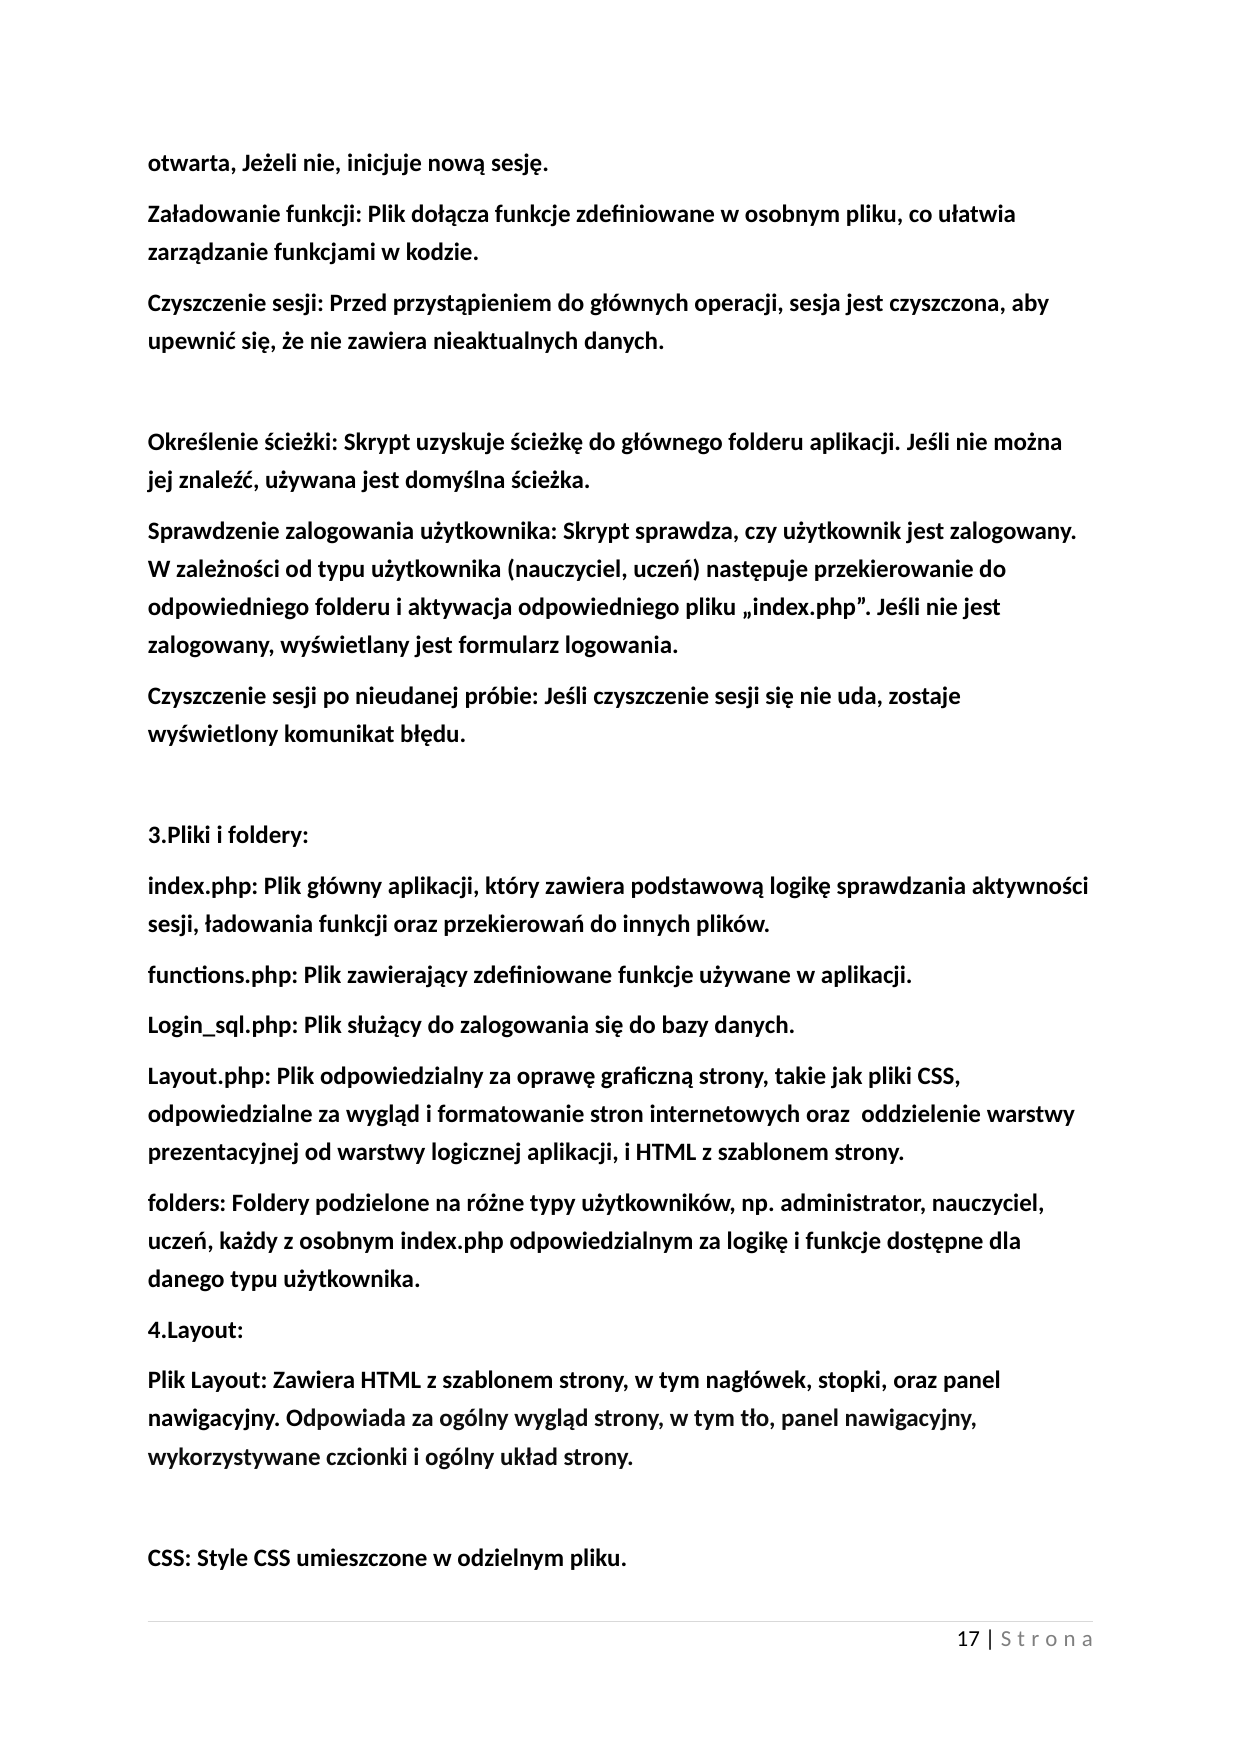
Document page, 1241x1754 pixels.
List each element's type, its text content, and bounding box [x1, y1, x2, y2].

text Czyszczenie sesji po nieudanej próbie: Jeśli czyszczenie sesji się nie uda, zostaje wyświetlony komunikat błędu. [148, 680, 1093, 749]
text Czyszczenie sesji: Przed przystąpieniem do głównych operacji, sesja jest czyszczona, aby upewnić się, że nie zawiera nieaktualnych danych. [148, 287, 1093, 356]
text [148, 148, 1093, 178]
text folders: Foldery podzielone na różne typy użytkowników, np. administrator, nauczyciel, uczeń, każdy z osobnym index.php odpowiedzialnym za logikę i funkcje dostępne dla danego typu użytkownika. [148, 1187, 1093, 1294]
text 4.Layout: [148, 1314, 1093, 1344]
text Login_sql.php: Plik służący do zalogowania się do bazy danych. [148, 1009, 1093, 1040]
text Sprawdzenie zalogowania użytkownika: Skrypt sprawdza, czy użytkownik jest zalogowany. W zależności od typu użytkownika (nauczyciel, uczeń) następuje przekierowanie do odpowiedniego folderu i aktywacja odpowiedniego pliku „index.php”. Jeśli nie jest zalogowany, wyświetlany jest formularz logowania. [148, 515, 1093, 660]
text CSS: Style CSS umieszczone w odzielnym pliku. [148, 1542, 1093, 1572]
text Layout.php: Plik odpowiedzialny za oprawę graficzną strony, takie jak pliki CSS, odpowiedzialne za wygląd i formatowanie stron internetowych oraz oddzielenie warstwy prezentacyjnej od warstwy logicznej aplikacji, i HTML z szablonem strony. [148, 1060, 1093, 1167]
text functions.php: Plik zawierający zdefiniowane funkcje używane w aplikacji. [148, 959, 1093, 989]
text Określenie ścieżki: Skrypt uzyskuje ścieżkę do głównego folderu aplikacji. Jeśli nie można jej znaleźć, używana jest domyślna ścieżka. [148, 426, 1093, 495]
text Załadowanie funkcji: Plik dołącza funkcje zdefiniowane w osobnym pliku, co ułatwia zarządzanie funkcjami w kodzie. [148, 198, 1093, 267]
text 3.Pliki i foldery: [148, 819, 1093, 850]
text index.php: Plik główny aplikacji, który zawiera podstawową logikę sprawdzania aktywności sesji, ładowania funkcji oraz przekierowań do innych plików. [148, 870, 1093, 939]
text Plik Layout: Zawiera HTML z szablonem strony, w tym nagłówek, stopki, oraz panel nawigacyjny. Odpowiada za ogólny wygląd strony, w tym tło, panel nawigacyjny, wykorzystywane czcionki i ogólny układ strony. [148, 1364, 1093, 1471]
